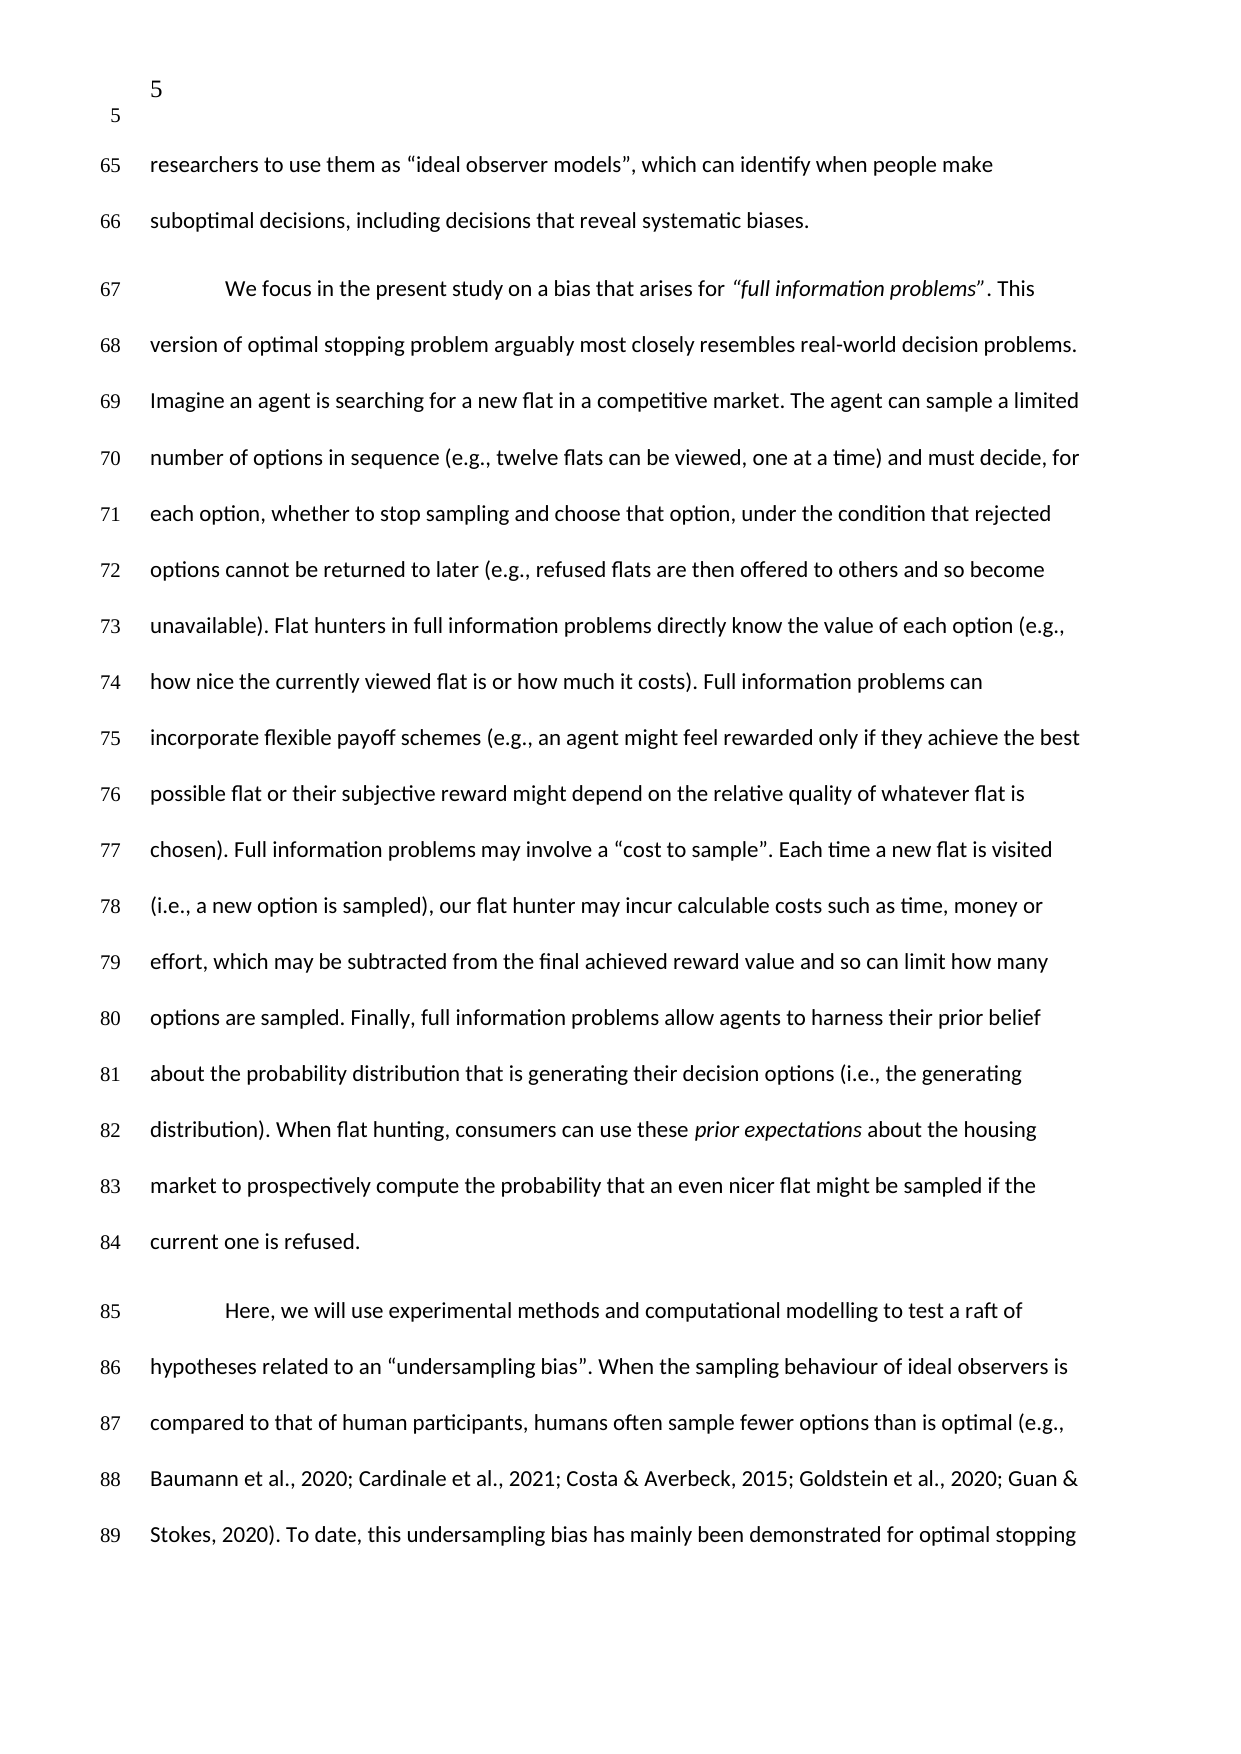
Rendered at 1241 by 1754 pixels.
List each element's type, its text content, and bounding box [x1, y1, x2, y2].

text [150, 1296, 1090, 1548]
text We focus in the present study on a bias that arises for “full information problems”. This version of optimal stopping problem arguably most closely resembles real-world decision problems. Imagine an agent is searching for a new flat in a competitive market. The agent can sample a limited number of options in sequence (e.g., twelve flats can be viewed, one at a time) and must decide, for each option, whether to stop sampling and choose that option, under the condition that rejected options cannot be returned to later (e.g., refused flats are then offered to others and so become unavailable). Flat hunters in full information problems directly know the value of each option (e.g., how nice the currently viewed flat is or how much it costs). Full information problems can incorporate flexible payoff schemes (e.g., an agent might feel rewarded only if they achieve the best possible flat or their subjective reward might depend on the relative quality of whatever flat is chosen). Full information problems may involve a “cost to sample”. Each time a new flat is visited (i.e., a new option is sampled), our flat hunter may incur calculable costs such as time, money or effort, which may be subtracted from the final achieved reward value and so can limit how many options are sampled. Finally, full information problems allow agents to harness their prior belief about the probability distribution that is generating their decision options (i.e., the generating distribution). When flat hunting, consumers can use these prior expectations about the housing market to prospectively compute the probability that an even nicer flat might be sampled if the current one is refused. [150, 274, 1090, 1255]
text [150, 150, 1090, 234]
